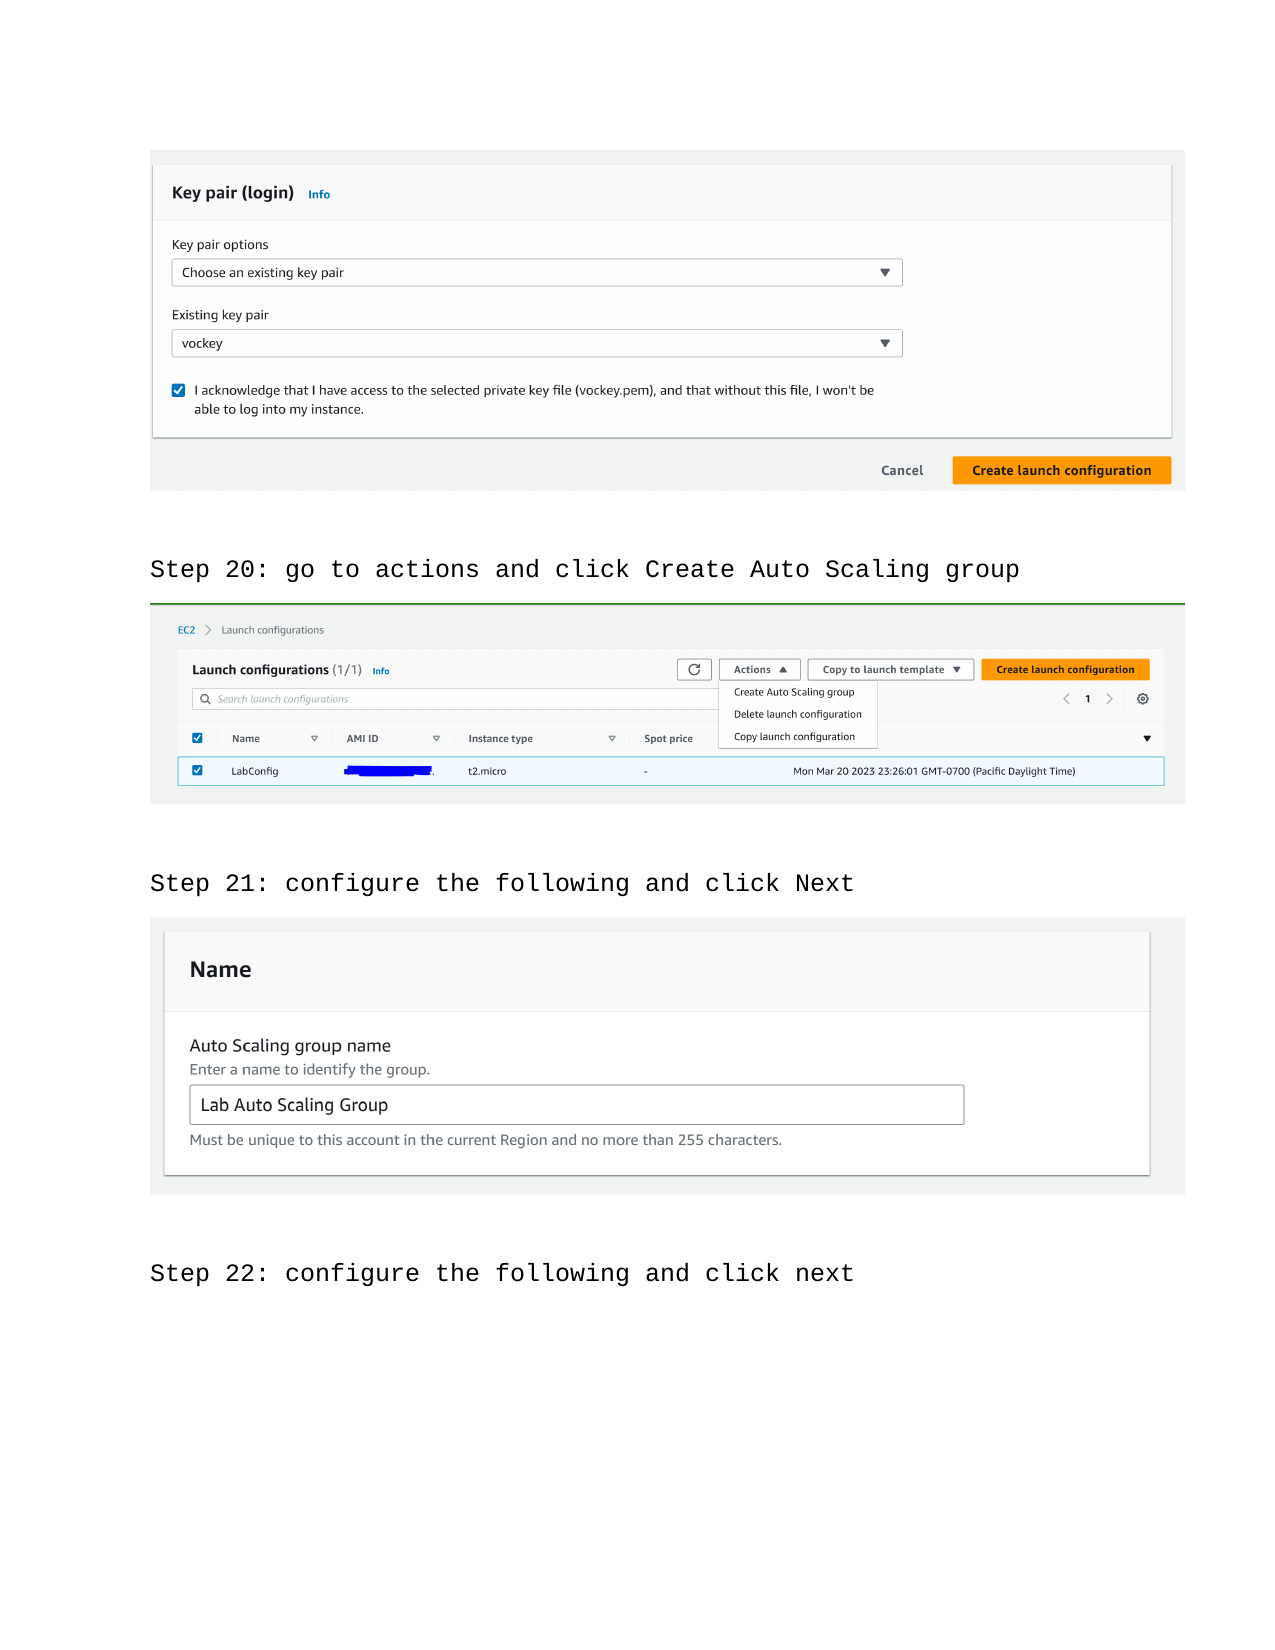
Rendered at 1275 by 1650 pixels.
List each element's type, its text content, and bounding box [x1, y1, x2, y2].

text Step 21: configure the following and click Next [150, 870, 1125, 898]
text Step 22: configure the following and click next [150, 1261, 1125, 1289]
text Step 20: go to actions and click Create Auto Scaling group [150, 557, 1125, 585]
picture [150, 917, 1185, 1195]
picture [150, 603, 1185, 804]
picture [150, 150, 1185, 491]
